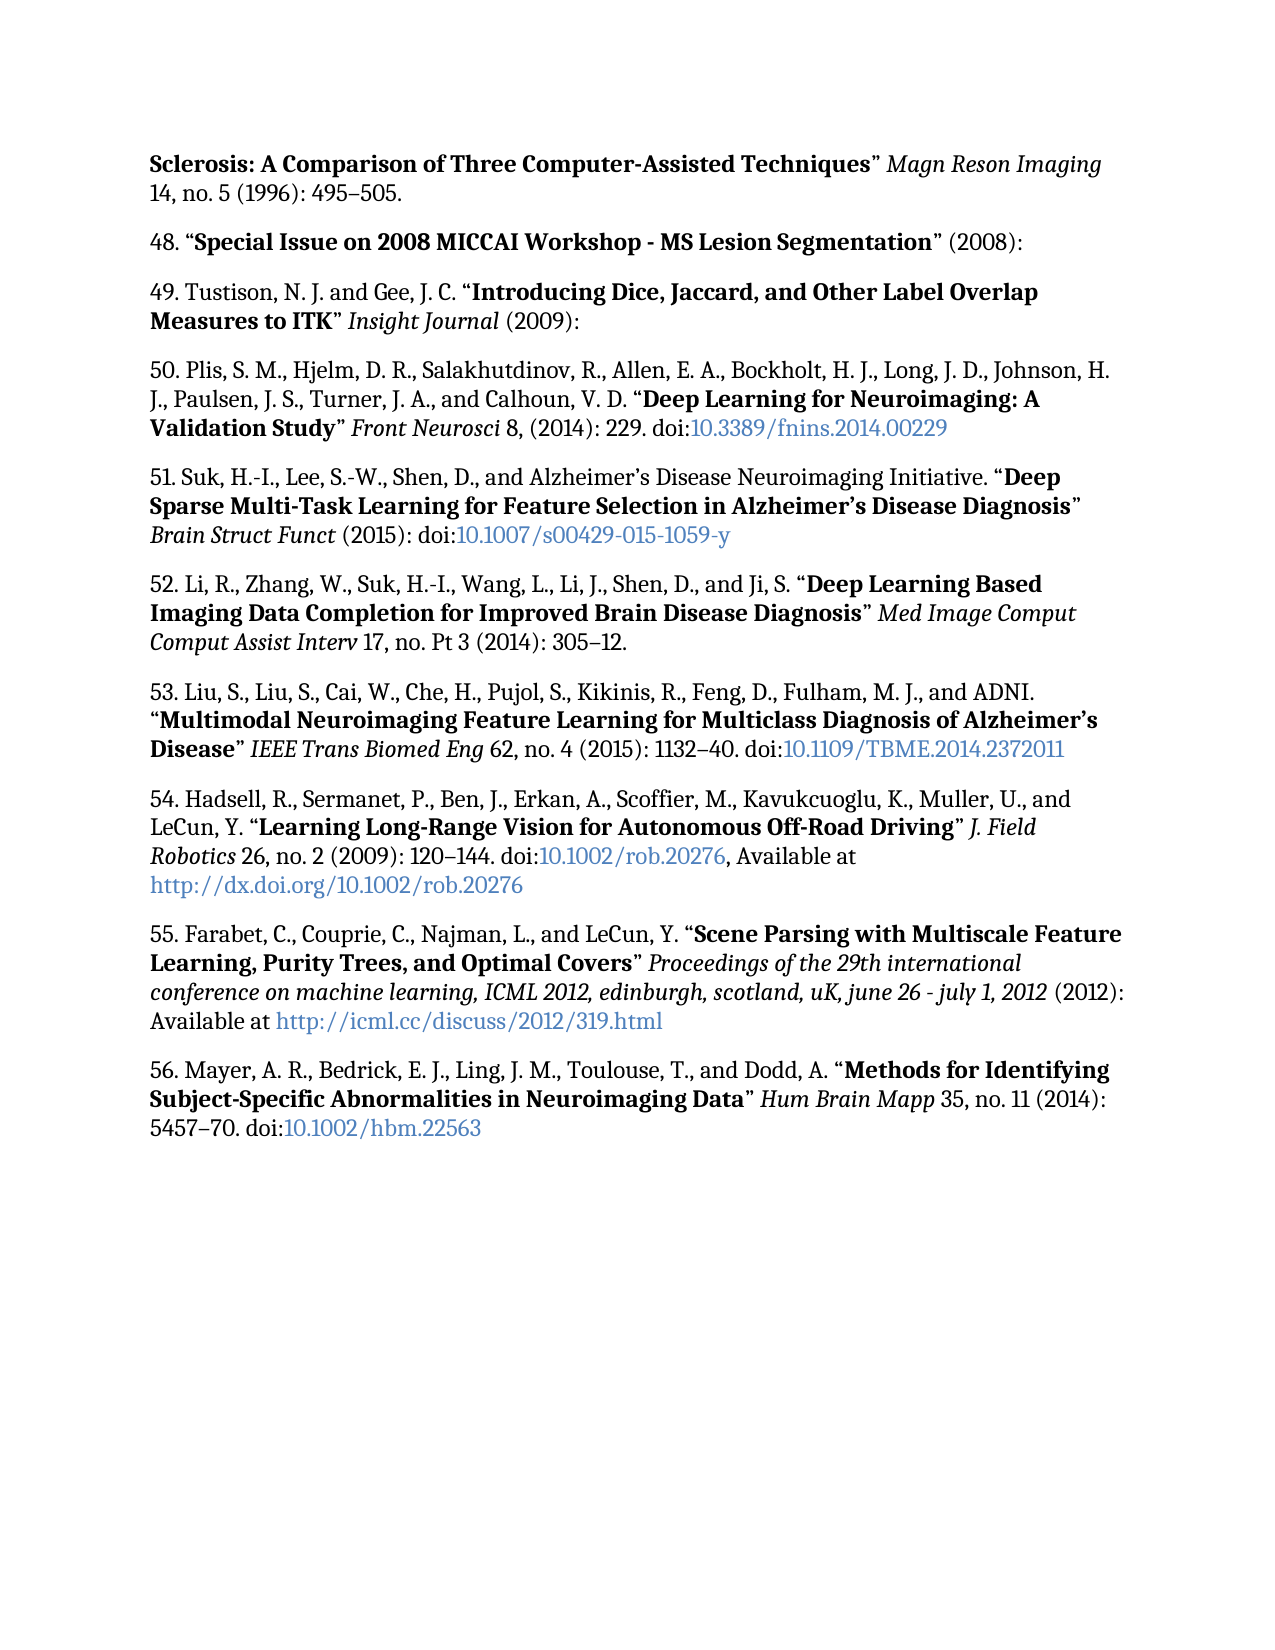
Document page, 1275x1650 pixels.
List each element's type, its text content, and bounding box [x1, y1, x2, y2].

text 48. “Special Issue on 2008 MICCAI Workshop - MS Lesion Segmentation” (2008): [150, 228, 1125, 257]
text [150, 150, 1125, 207]
text 54. Hadsell, R., Sermanet, P., Ben, J., Erkan, A., Scoffier, M., Kavukcuoglu, K., Muller, U., and LeCun, Y. “Learning Long-Range Vision for Autonomous Off-Road Driving” J. Field Robotics 26, no. 2 (2009): 120–144. doi:10.1002/rob.20276, Available at http://dx.doi.org/10.1002/rob.20276 [150, 784, 1125, 899]
text 56. Mayer, A. R., Bedrick, E. J., Ling, J. M., Toulouse, T., and Dodd, A. “Methods for Identifying Subject-Specific Abnormalities in Neuroimaging Data” Hum Brain Mapp 35, no. 11 (2014): 5457–70. doi:10.1002/hbm.22563 [150, 1056, 1125, 1142]
text 49. Tustison, N. J. and Gee, J. C. “Introducing Dice, Jaccard, and Other Label Overlap Measures to ITK” Insight Journal (2009): [150, 278, 1125, 335]
text 53. Liu, S., Liu, S., Cai, W., Che, H., Pujol, S., Kikinis, R., Feng, D., Fulham, M. J., and ADNI. “Multimodal Neuroimaging Feature Learning for Multiclass Diagnosis of Alzheimer’s Disease” IEEE Trans Biomed Eng 62, no. 4 (2015): 1132–40. doi:10.1109/TBME.2014.2372011 [150, 677, 1125, 764]
text 51. Suk, H.-I., Lee, S.-W., Shen, D., and Alzheimer’s Disease Neuroimaging Initiative. “Deep Sparse Multi-Task Learning for Feature Selection in Alzheimer’s Disease Diagnosis” Brain Struct Funct (2015): doi:10.1007/s00429-015-1059-y [150, 463, 1125, 549]
text 52. Li, R., Zhang, W., Suk, H.-I., Wang, L., Li, J., Shen, D., and Ji, S. “Deep Learning Based Imaging Data Completion for Improved Brain Disease Diagnosis” Med Image Comput Comput Assist Interv 17, no. Pt 3 (2014): 305–12. [150, 570, 1125, 657]
text 55. Farabet, C., Couprie, C., Najman, L., and LeCun, Y. “Scene Parsing with Multiscale Feature Learning, Purity Trees, and Optimal Covers” Proceedings of the 29th international conference on machine learning, ICML 2012, edinburgh, scotland, uK, june 26 - july 1, 2012 (2012): Available at http://icml.cc/discuss/2012/319.html [150, 920, 1125, 1035]
text 50. Plis, S. M., Hjelm, D. R., Salakhutdinov, R., Allen, E. A., Bockholt, H. J., Long, J. D., Johnson, H. J., Paulsen, J. S., Turner, J. A., and Calhoun, V. D. “Deep Learning for Neuroimaging: A Validation Study” Front Neurosci 8, (2014): 229. doi:10.3389/fnins.2014.00229 [150, 356, 1125, 442]
